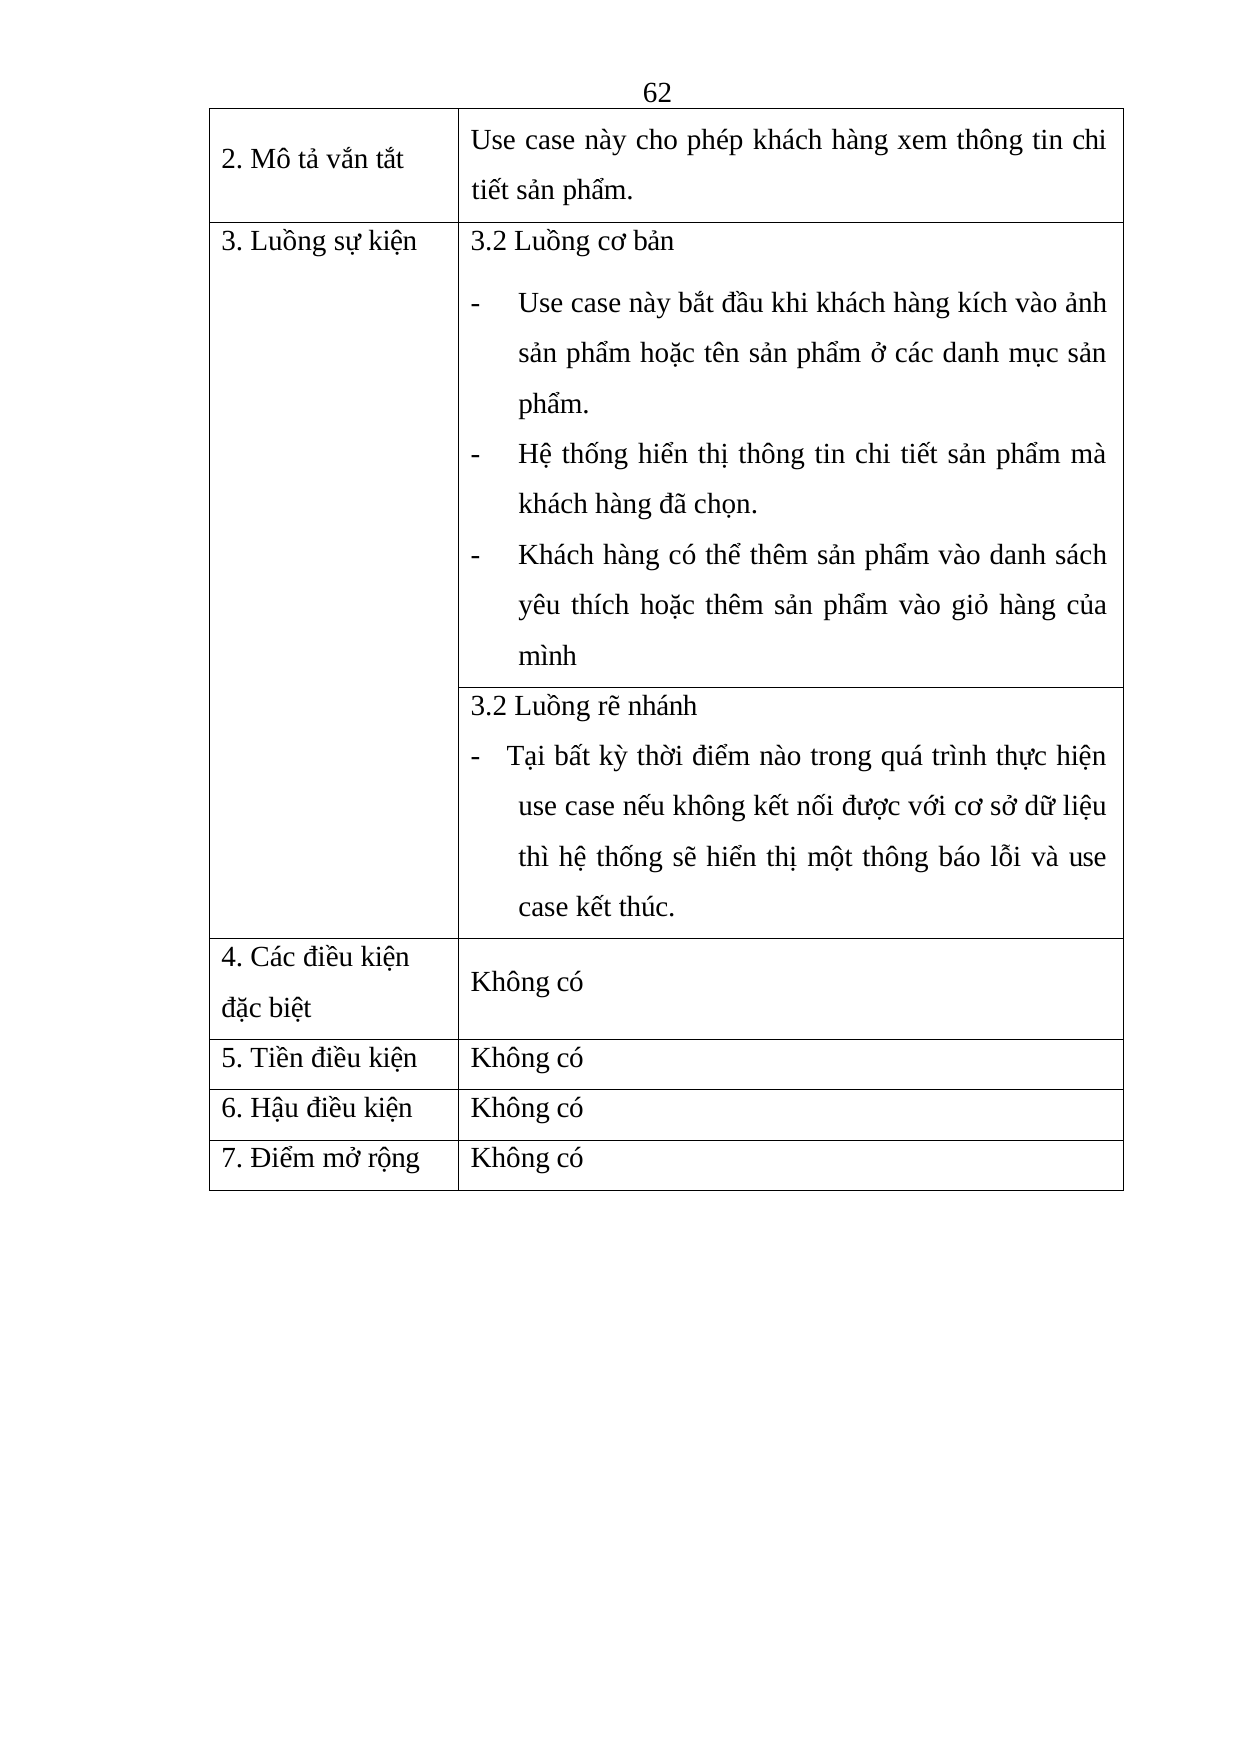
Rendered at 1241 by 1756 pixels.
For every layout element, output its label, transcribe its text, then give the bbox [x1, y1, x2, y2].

table_cell Không có [459, 1040, 1123, 1089]
table_cell 6. Hậu điều kiện [210, 1090, 458, 1139]
table_cell Không có [459, 939, 1123, 1039]
table_cell 3.2 Luồng rẽ nhánh - Tại bất kỳ thời điểm nào trong quá trình thực hiện use case nếu không kết nối được với cơ sở dữ liệu thì hệ thống sẽ hiển thị một thông báo lỗi và use case kết thúc. [459, 688, 1123, 938]
table_cell 5. Tiền điều kiện [210, 1040, 458, 1089]
table_cell 2. Mô tả vắn tắt [210, 109, 458, 222]
table_cell Use case này cho phép khách hàng xem thông tin chi tiết sản phẩm. [459, 109, 1123, 222]
table_cell Không có [459, 1090, 1123, 1139]
table_cell Luồng cơ bản Use case này bắt đầu khi khách hàng kích vào ảnh sản phẩm hoặc tên sản phẩm ở các danh mục sản phẩm. Hệ thống hiển thị thông tin chi tiết sản phẩm mà khách hàng đã chọn. Khách hàng có thể thêm sản phẩm vào danh sách yêu thích hoặc thêm sản phẩm vào giỏ hàng của mình [459, 223, 1123, 687]
table_cell 7. Điểm mở rộng [210, 1141, 458, 1189]
table_cell 4. Các điều kiện đặc biệt [210, 939, 458, 1039]
table_cell Không có [459, 1141, 1123, 1189]
table_cell 3. Luồng sự kiện [210, 223, 458, 938]
